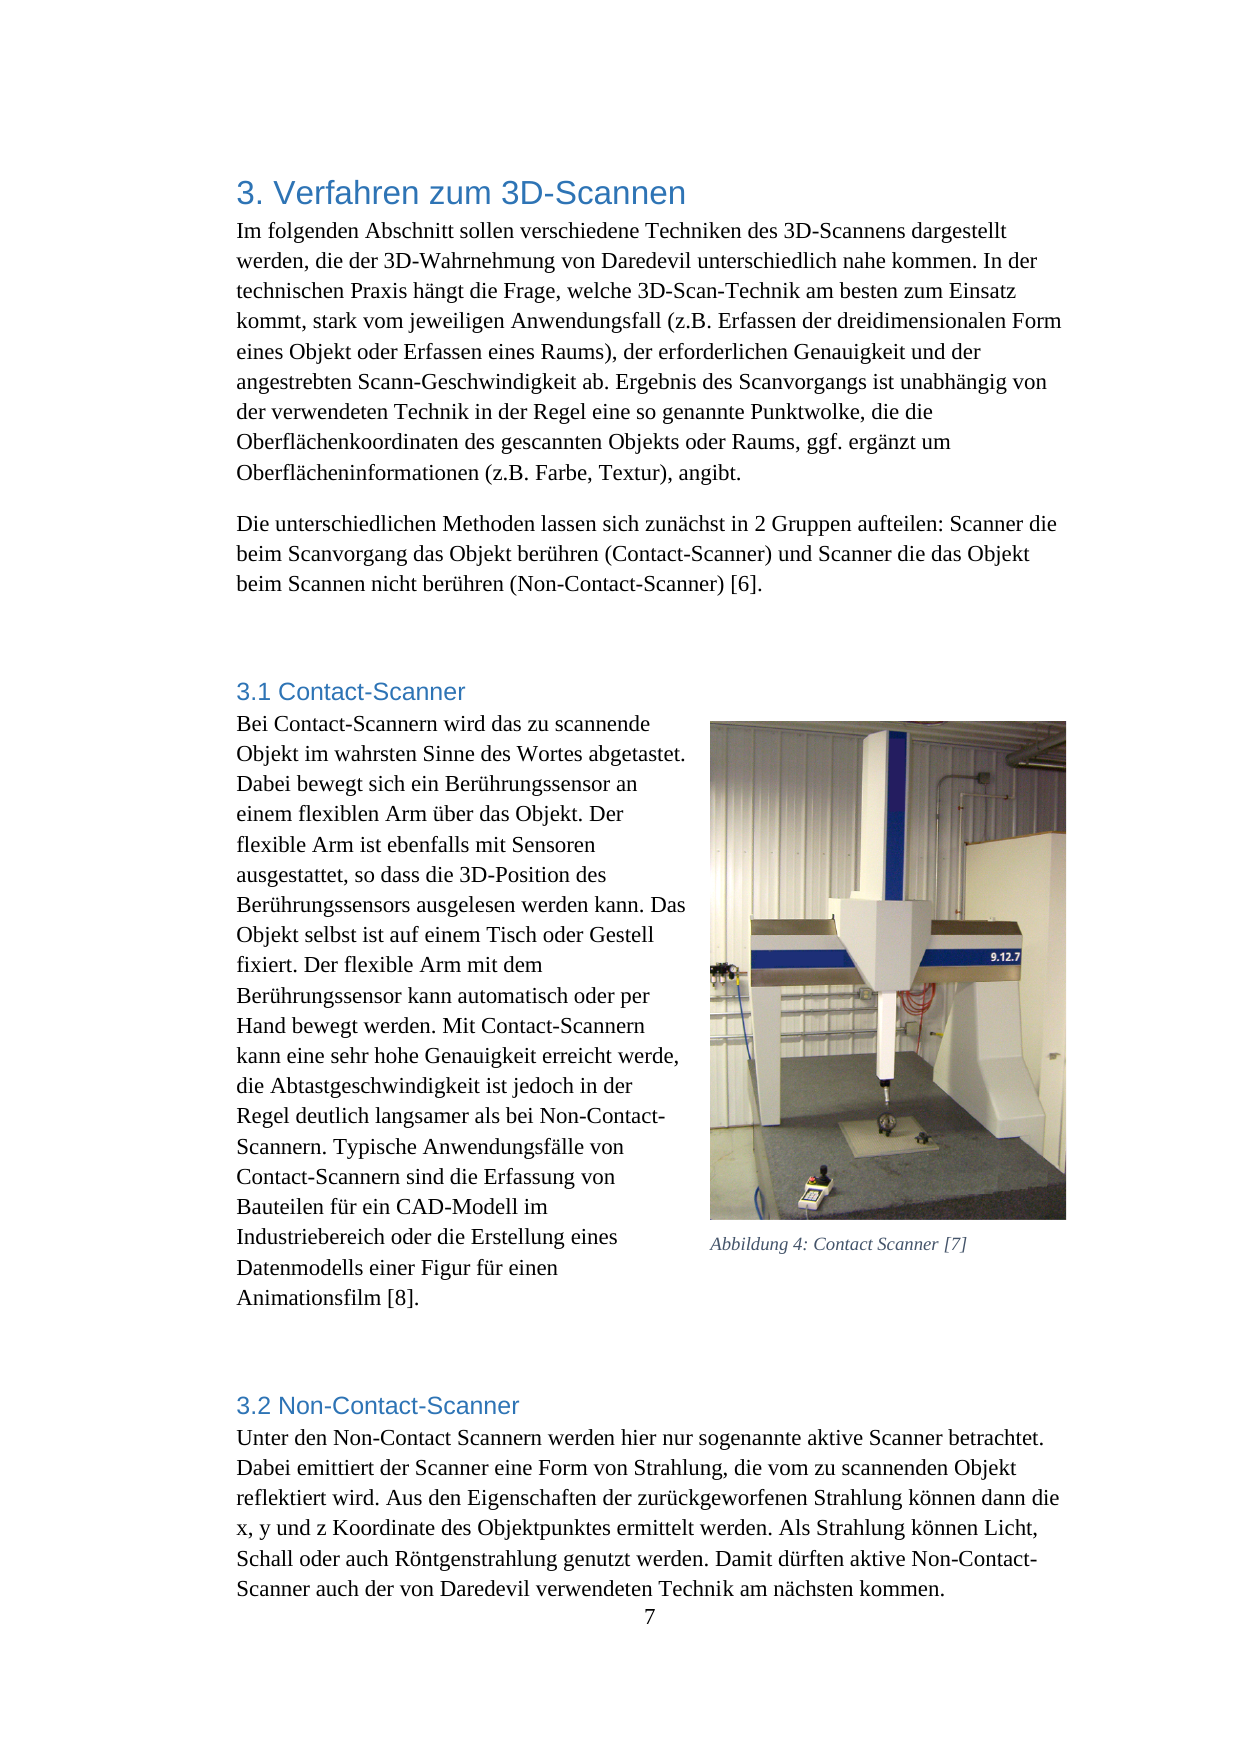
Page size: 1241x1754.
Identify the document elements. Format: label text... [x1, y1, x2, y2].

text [236, 1424, 1063, 1601]
subtitle 3. Verfahren zum 3D-Scannen [236, 173, 1063, 211]
subtitle 3.2 Non-Contact-Scanner [236, 1391, 1063, 1419]
picture [710, 721, 1067, 1219]
subtitle 3.1 Contact-Scanner [236, 677, 1063, 706]
text Im folgenden Abschnitt sollen verschiedene Techniken des 3D-Scannens dargestellt werden, die der 3D-Wahrnehmung von Daredevil unterschiedlich nahe kommen. In der technischen Praxis hängt die Frage, welche 3D-Scan-Technik am besten zum Einsatz kommt, stark vom jeweiligen Anwendungsfall (z.B. Erfassen der dreidimensionalen Form eines Objekt oder Erfassen eines Raums), der erforderlichen Genauigkeit und der angestrebten Scann-Geschwindigkeit ab. Ergebnis des Scanvorgangs ist unabhängig von der verwendeten Technik in der Regel eine so genannte Punktwolke, die die Oberflächenkoordinaten des gescannten Objekts oder Raums, ggf. ergänzt um Oberflächeninformationen (z.B. Farbe, Textur), angibt. [236, 217, 1063, 485]
text Die unterschiedlichen Methoden lassen sich zunächst in 2 Gruppen aufteilen: Scanner die beim Scanvorgang das Objekt berühren (Contact-Scanner) und Scanner die das Objekt beim Scannen nicht berühren (Non-Contact-Scanner) [6]. [236, 509, 1063, 596]
